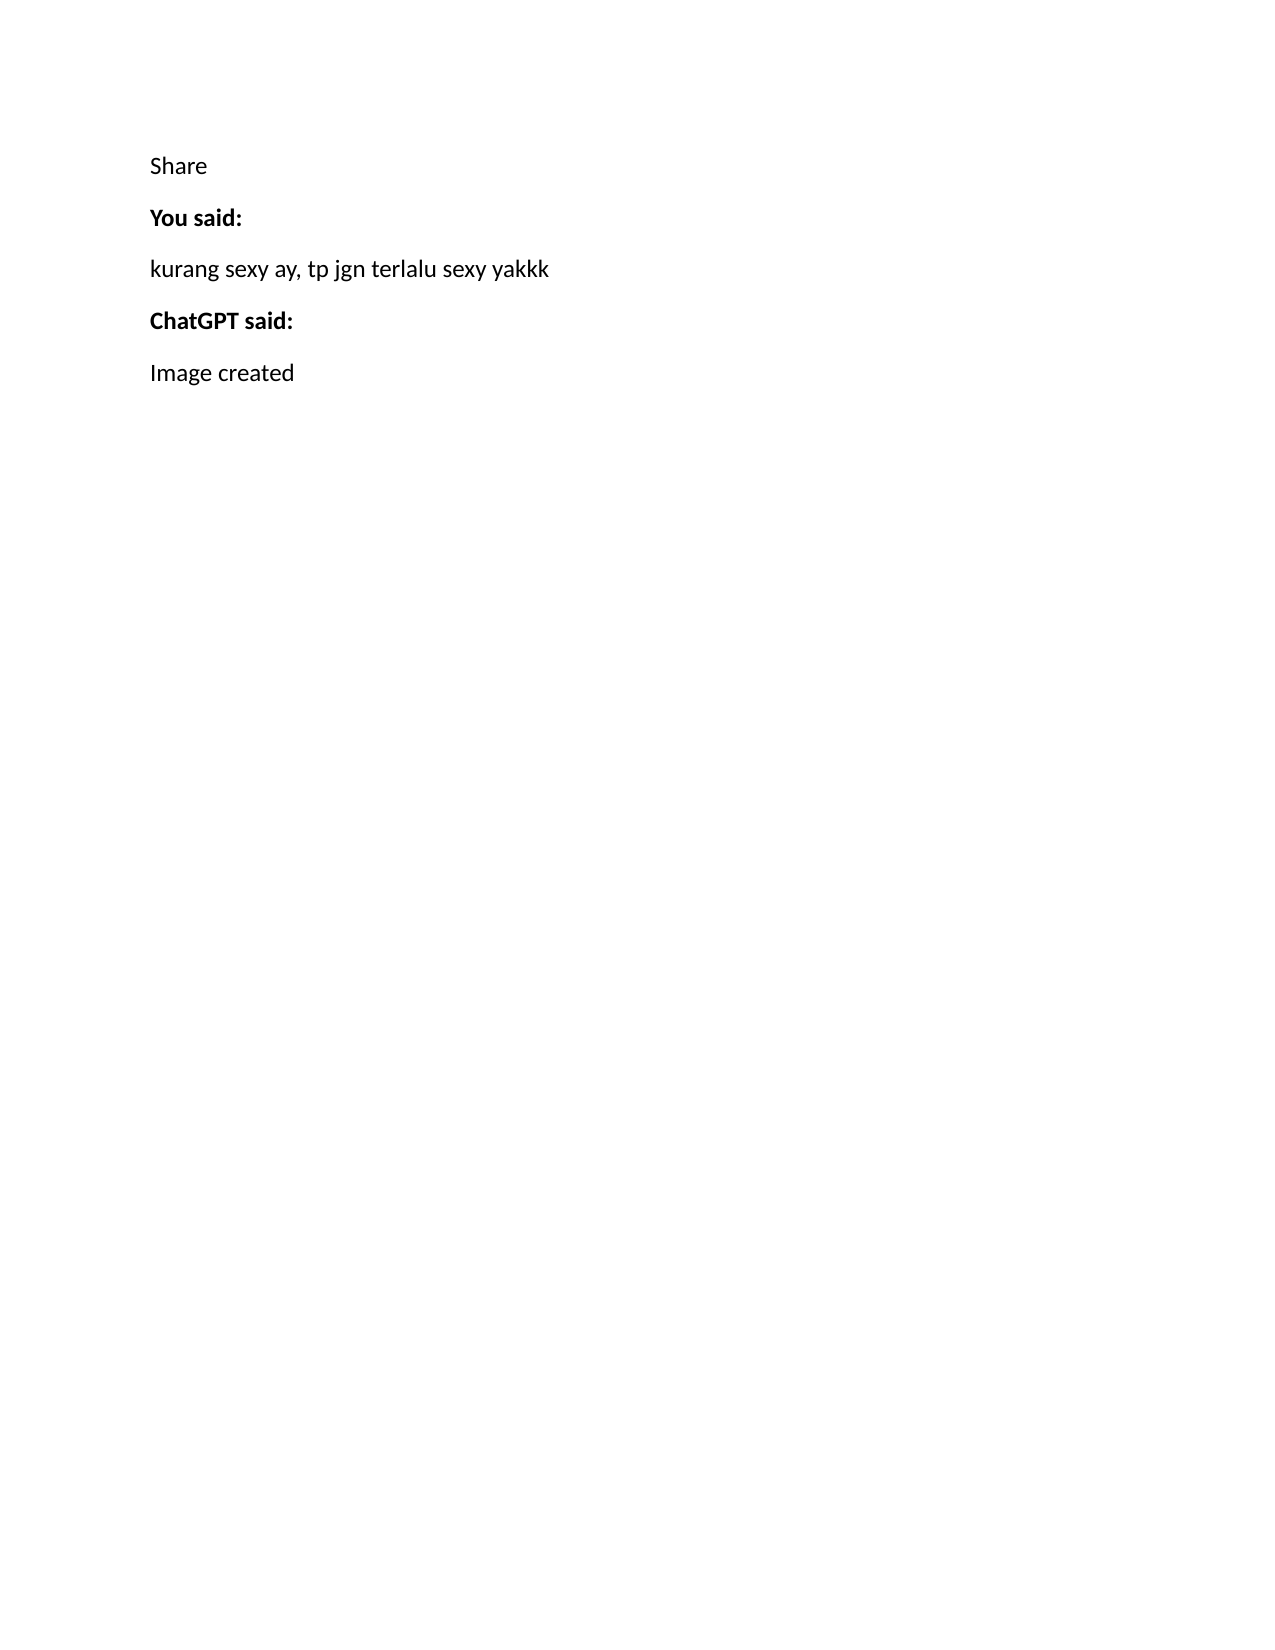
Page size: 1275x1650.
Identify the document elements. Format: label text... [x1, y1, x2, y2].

text Share [150, 150, 1125, 181]
text kurang sexy ay, tp jgn terlalu sexy yakkk [150, 253, 1125, 284]
text You said: [150, 202, 1125, 232]
text ChatGPT said: [150, 305, 1125, 336]
text Image created [150, 357, 1125, 387]
